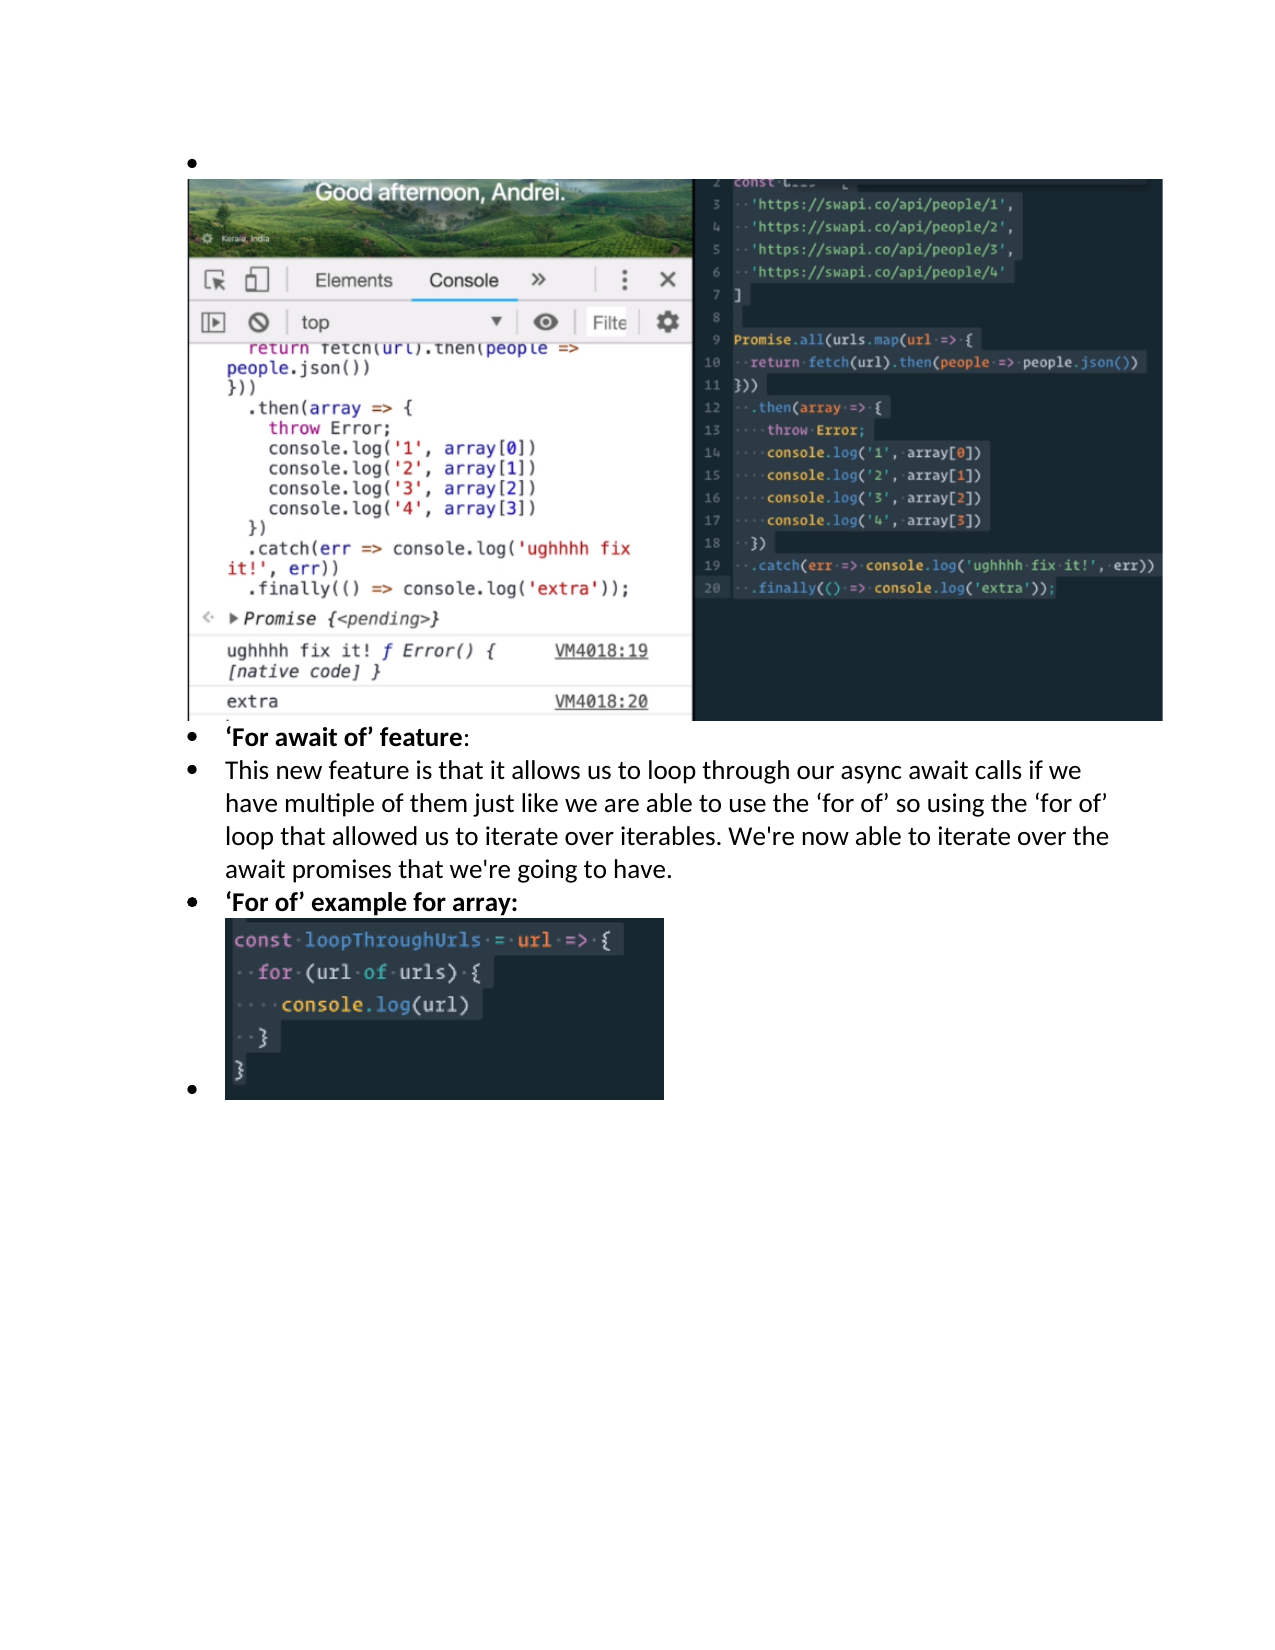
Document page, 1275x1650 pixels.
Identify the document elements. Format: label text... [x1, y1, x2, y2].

picture [187, 179, 1163, 721]
list ‘For await of’ feature: [187, 721, 1125, 753]
list ‘For of’ example for array: [187, 885, 1125, 918]
list This new feature is that it allows us to loop through our async await calls if we have multiple of them just like we are able to use the ‘for of’ so using the ‘for of’ loop that allowed us to iterate over iterables. We're now able to iterate over the await promises that we're going to have. [187, 753, 1125, 885]
picture [225, 918, 664, 1100]
